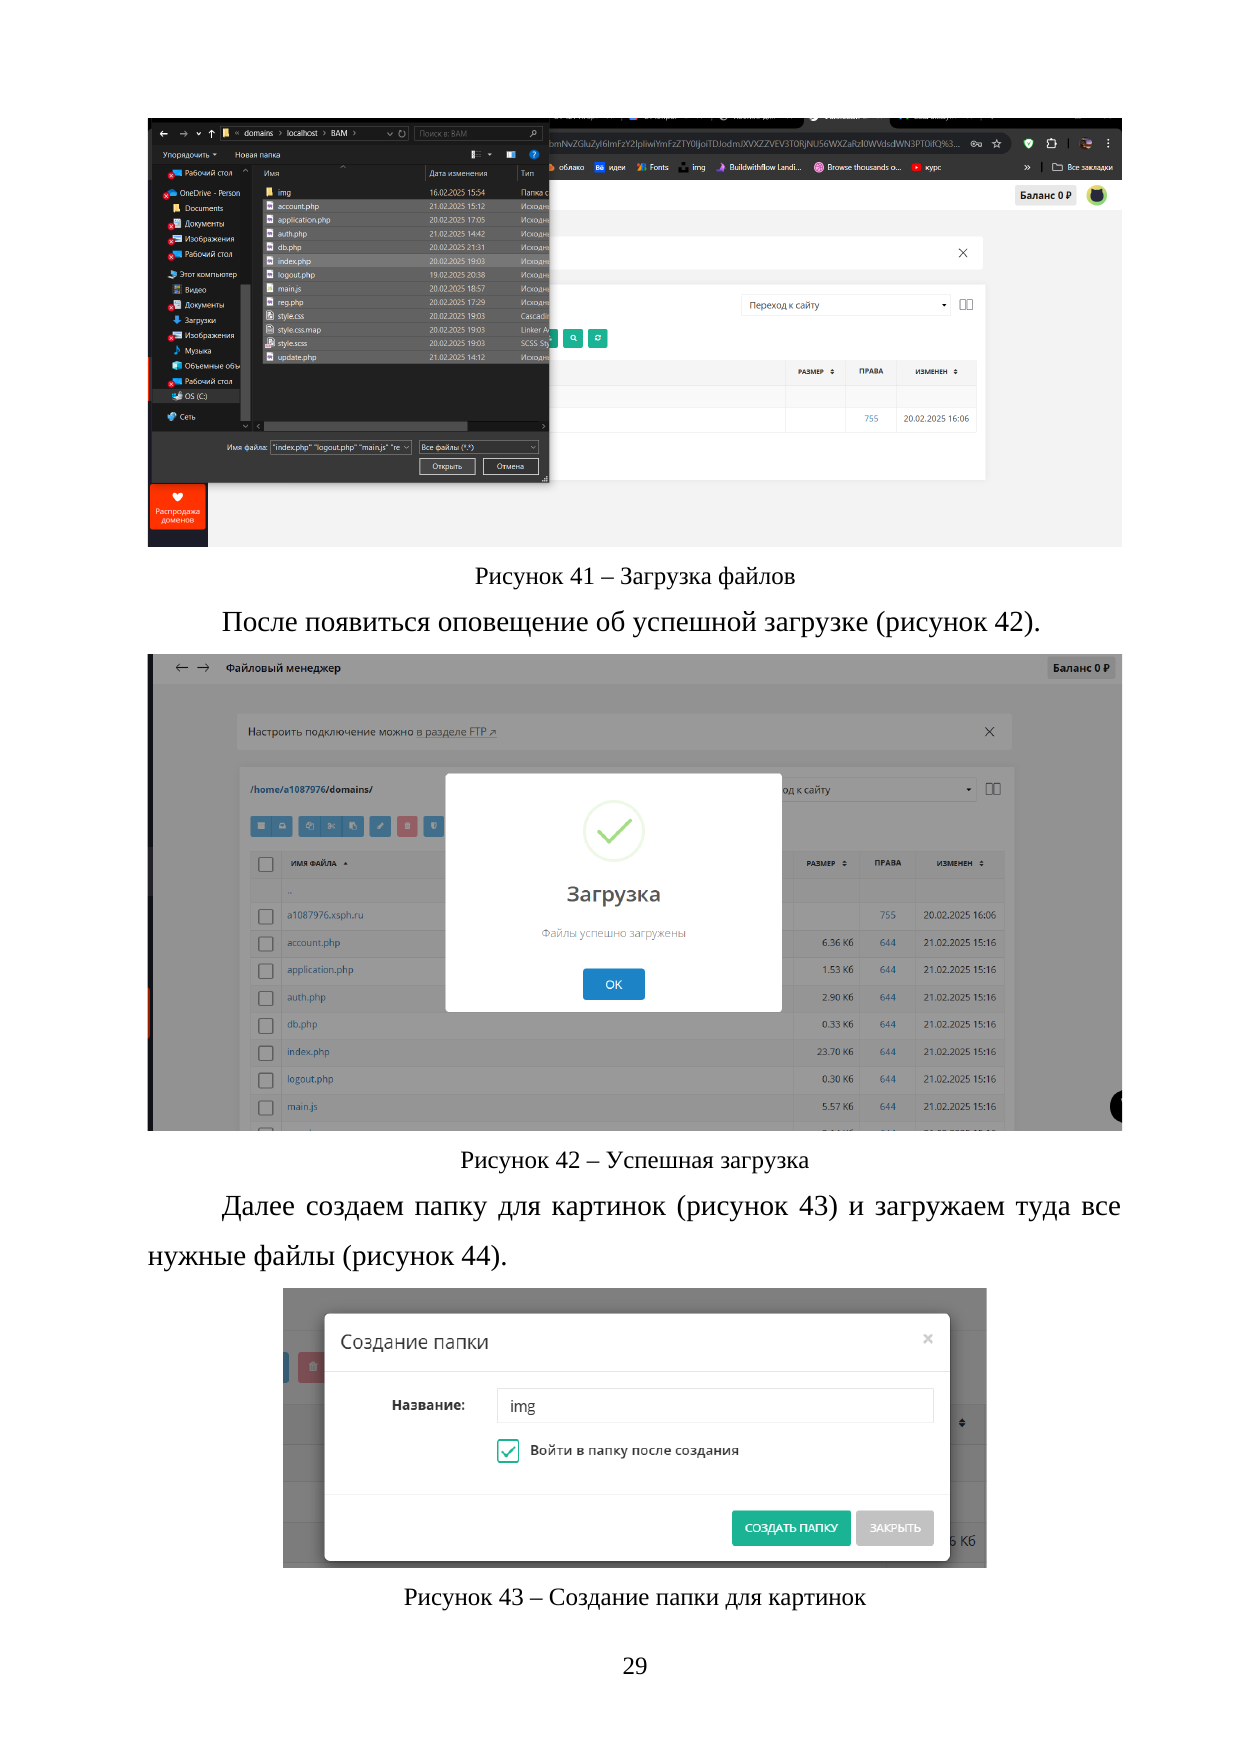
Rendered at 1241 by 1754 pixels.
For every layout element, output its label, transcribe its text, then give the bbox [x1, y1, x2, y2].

text После появиться оповещение об успешной загрузке (рисунок 42). [148, 604, 1122, 638]
picture [147, 654, 1123, 1131]
text Рисунок 41 – Загрузка файлов [148, 561, 1122, 590]
picture [283, 1288, 987, 1568]
text Далее создаем папку для картинок (рисунок 43) и загружаем туда все нужные файлы (рисунок 44). [148, 1188, 1122, 1272]
picture [147, 118, 1122, 547]
text Рисунок 42 – Успешная загрузка [148, 1145, 1122, 1173]
text Рисунок 43 – Создание папки для картинок [148, 1582, 1122, 1611]
